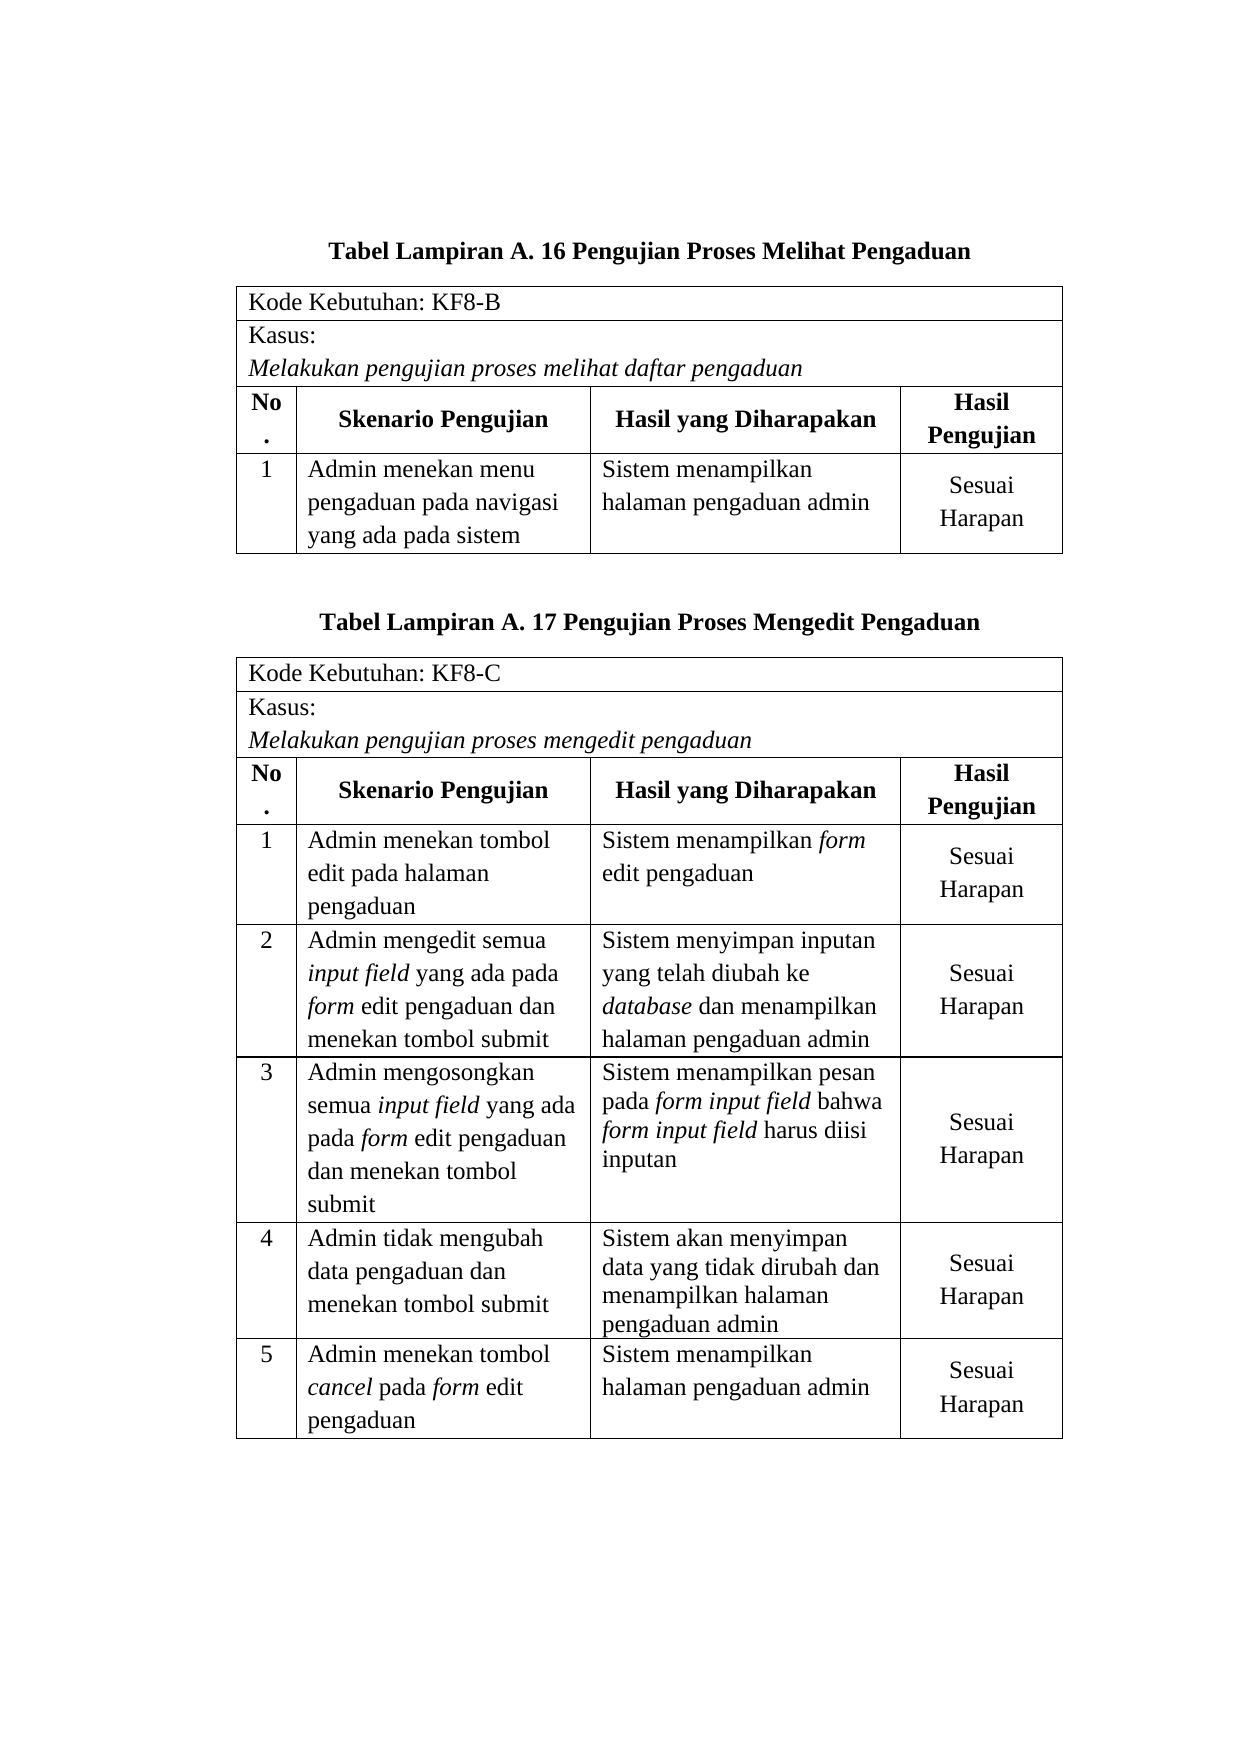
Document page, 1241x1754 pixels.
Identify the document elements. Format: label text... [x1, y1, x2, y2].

table_cell Sistem akan menyimpan data yang tidak dirubah dan menampilkan halaman pengaduan admin [591, 1223, 900, 1338]
table_cell Skenario Pengujian [297, 758, 590, 824]
table_cell 1 [237, 825, 296, 924]
table_cell Admin menekan tombol edit pada halaman pengaduan [297, 825, 590, 924]
table_cell Kasus: Melakukan pengujian proses melihat daftar pengaduan [237, 321, 1062, 386]
table_cell 5 [237, 1339, 296, 1438]
table_cell Hasil yang Diharapakan [591, 758, 900, 824]
table_cell Admin tidak mengubah data pengaduan dan menekan tombol submit [297, 1223, 590, 1338]
table_cell Sistem menampilkan halaman pengaduan admin [591, 1339, 900, 1438]
table_cell No. [237, 387, 296, 453]
table_cell Sistem menampilkan halaman pengaduan admin [591, 454, 900, 552]
table_cell 3 [237, 1058, 296, 1222]
table_cell Hasil Pengujian [901, 758, 1062, 824]
table_cell Hasil yang Diharapakan [591, 387, 900, 453]
table_cell No. [237, 758, 296, 824]
table_cell Sistem menyimpan inputan yang telah diubah ke database dan menampilkan halaman pengaduan admin [591, 925, 900, 1056]
table_cell Sesuai Harapan [901, 1339, 1062, 1438]
table_cell Sesuai Harapan [901, 1223, 1062, 1338]
table_cell Hasil Pengujian [901, 387, 1062, 453]
text Tabel Lampiran A. 17 Pengujian Proses Mengedit Pengaduan [236, 607, 1063, 636]
table_cell Admin menekan tombol cancel pada form edit pengaduan [297, 1339, 590, 1438]
table_cell Kasus: Melakukan pengujian proses mengedit pengaduan [237, 692, 1062, 757]
table_cell Admin mengosongkan semua input field yang ada pada form edit pengaduan dan menekan tombol submit [297, 1058, 590, 1222]
table_cell Sistem menampilkan form edit pengaduan [591, 825, 900, 924]
table_header Kode Kebutuhan: KF8-C [237, 658, 1062, 691]
table_header Kode Kebutuhan: KF8-B [237, 287, 1062, 319]
table_cell 2 [237, 925, 296, 1056]
table_cell Sesuai Harapan [901, 925, 1062, 1056]
table_cell Sesuai Harapan [901, 454, 1062, 552]
text Tabel Lampiran A. 16 Pengujian Proses Melihat Pengaduan [236, 236, 1063, 265]
table_cell Skenario Pengujian [297, 387, 590, 453]
table_cell Admin menekan menu pengaduan pada navigasi yang ada pada sistem [297, 454, 590, 552]
table_cell Sesuai Harapan [901, 825, 1062, 924]
table_cell Sesuai Harapan [901, 1058, 1062, 1222]
table_cell Admin mengedit semua input field yang ada pada form edit pengaduan dan menekan tombol submit [297, 925, 590, 1056]
table_cell 4 [237, 1223, 296, 1338]
table_cell 1 [237, 454, 296, 552]
table_cell Sistem menampilkan pesan pada form input field bahwa form input field harus diisi inputan [591, 1058, 900, 1222]
